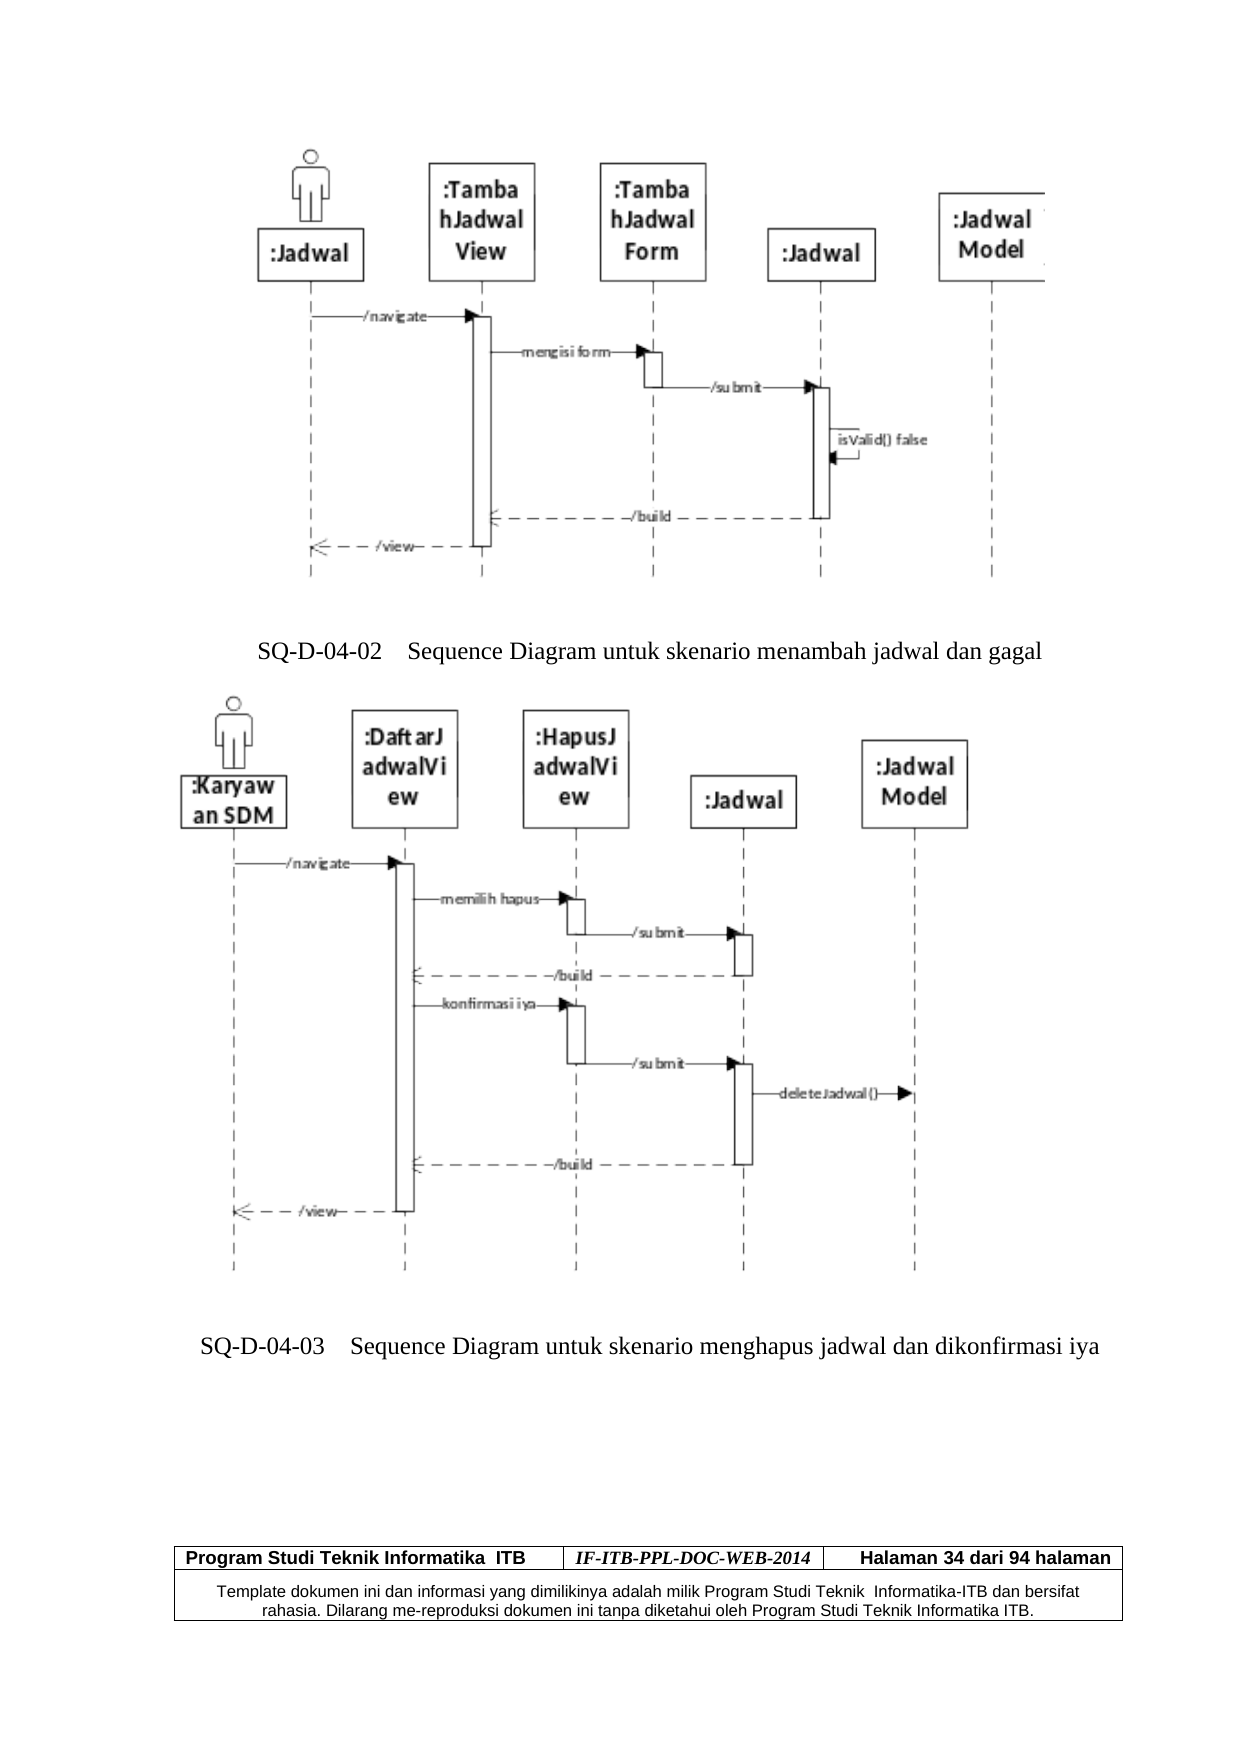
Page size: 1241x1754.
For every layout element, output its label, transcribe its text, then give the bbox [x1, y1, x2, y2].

text SQ-D-04-03 Sequence Diagram untuk skenario menghapus jadwal dan dikonfirmasi iya [177, 693, 1122, 1360]
text SQ-D-04-02 Sequence Diagram untuk skenario menambah jadwal dan gagal [177, 636, 1122, 665]
